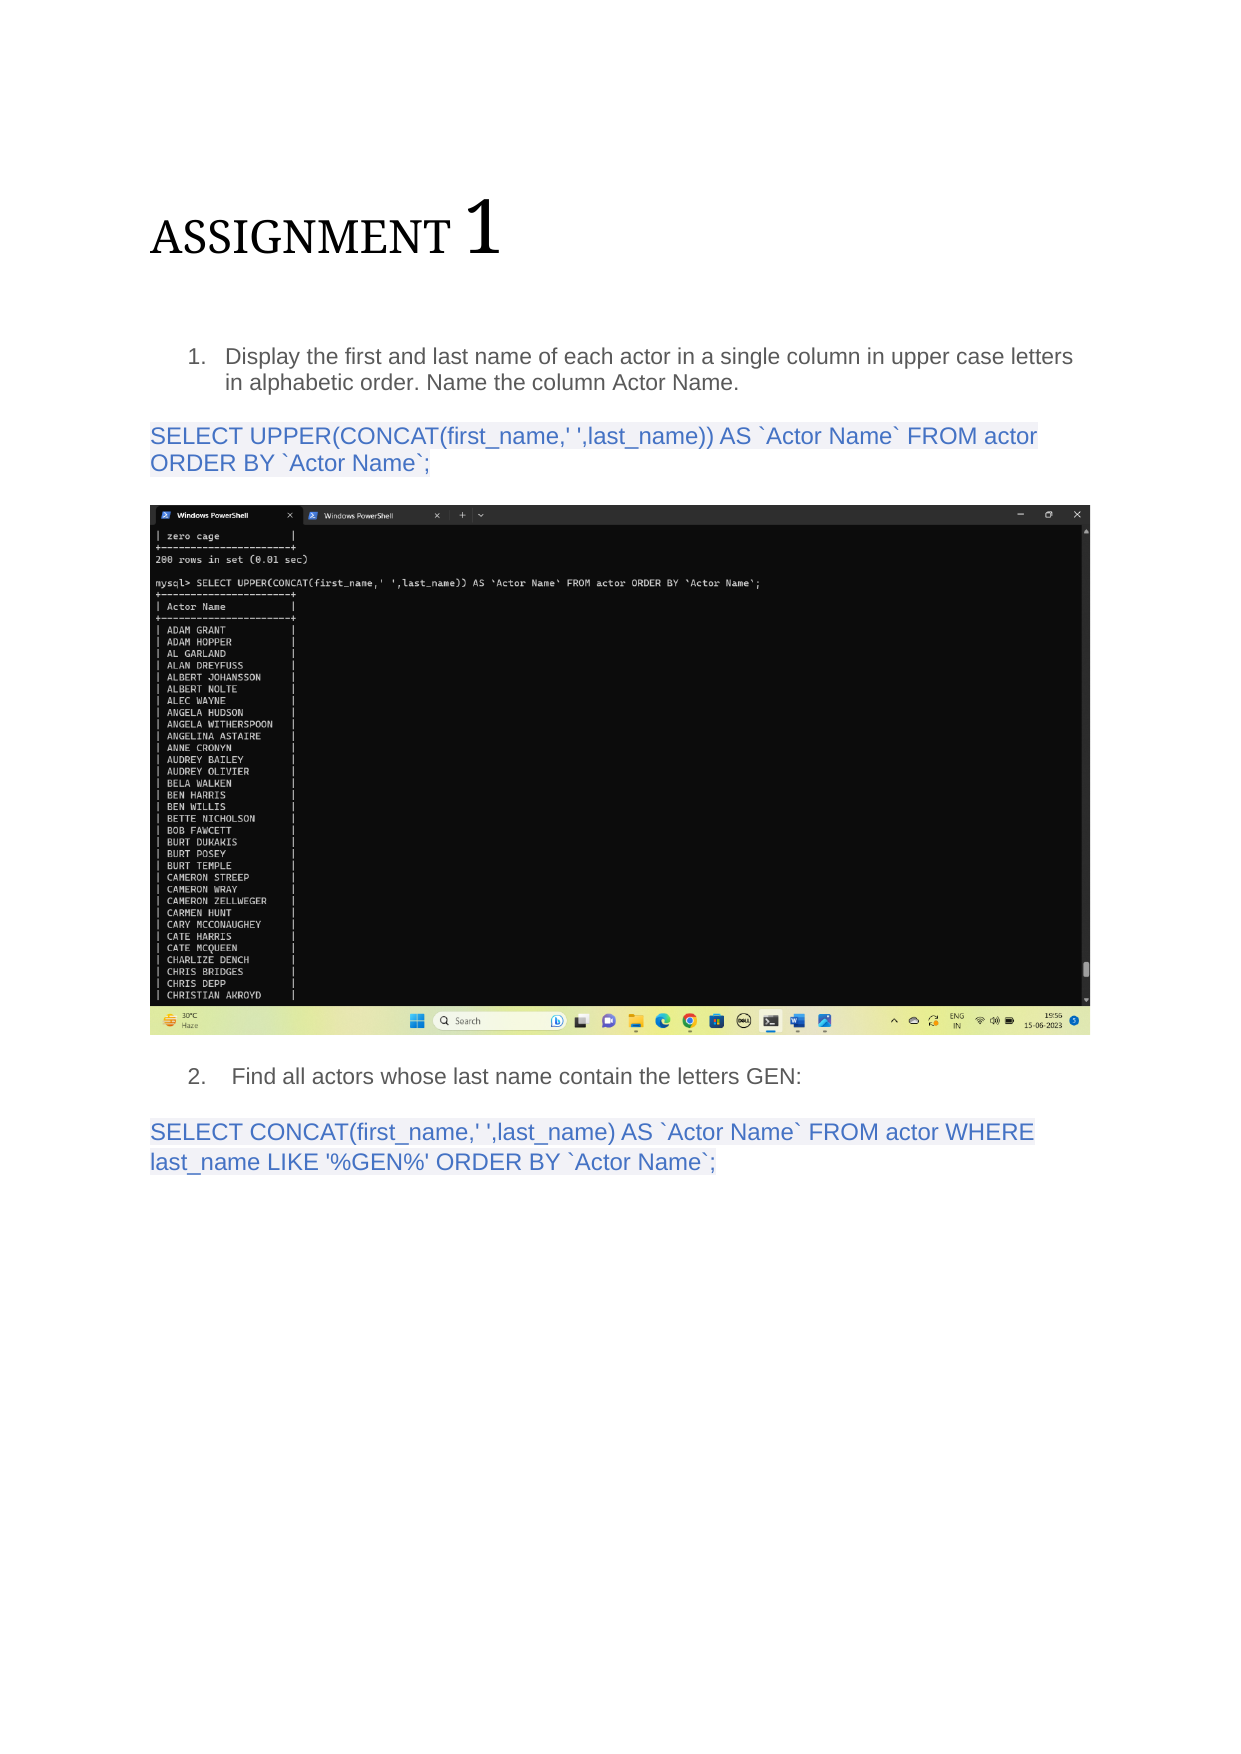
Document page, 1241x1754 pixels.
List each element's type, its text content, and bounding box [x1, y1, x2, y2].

text SELECT CONCAT(first_name,' ',last_name) AS `Actor Name` FROM actor WHERE last_name LIKE '%GEN%' ORDER BY `Actor Name`; [150, 1118, 1090, 1175]
list Find all actors whose last name contain the letters GEN: [187, 1063, 1090, 1090]
list Display the first and last name of each actor in a single column in upper case letters in alphabetic order. Name the column Actor Name. [187, 343, 1090, 395]
text SELECT UPPER(CONCAT(first_name,' ',last_name)) AS `Actor Name` FROM actor ORDER BY `Actor Name`; [430, 422, 1090, 477]
text ASSIGNMENT 1 [150, 173, 1090, 303]
picture [150, 505, 1091, 1035]
